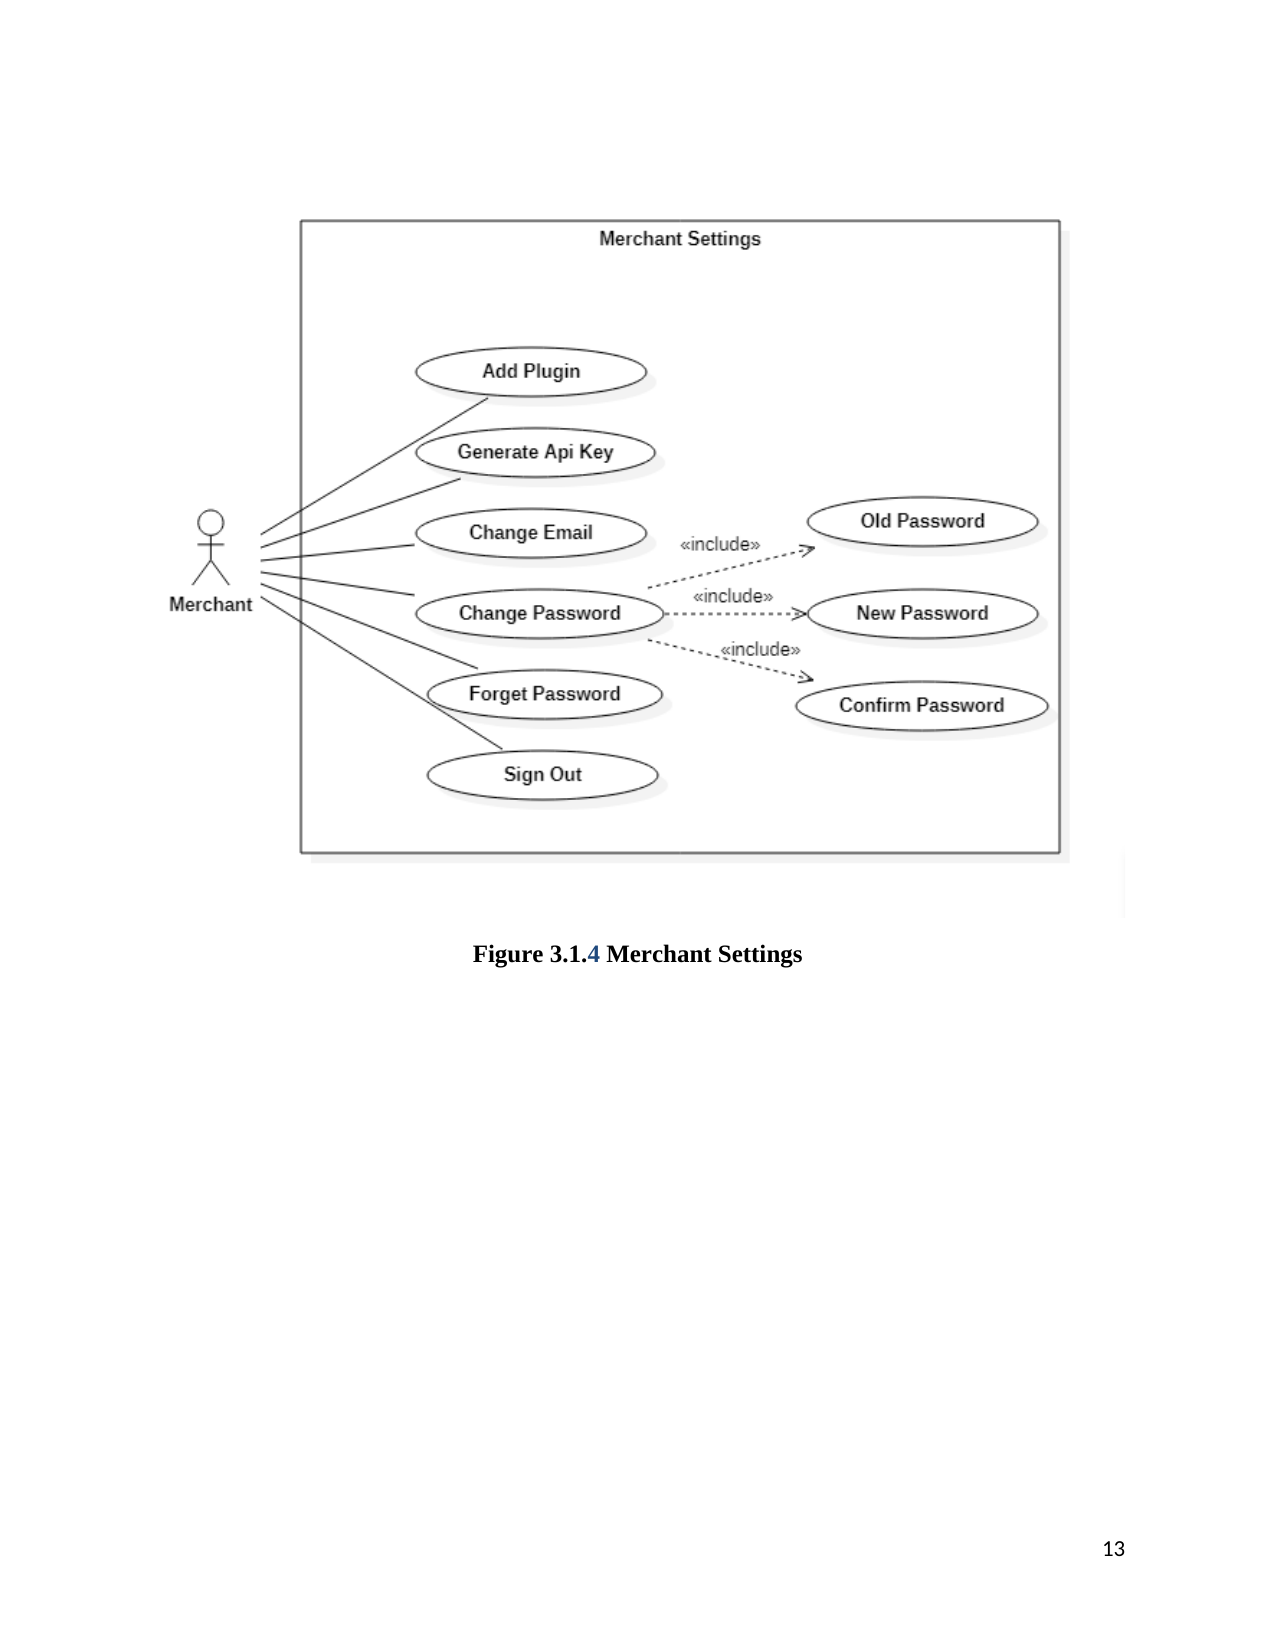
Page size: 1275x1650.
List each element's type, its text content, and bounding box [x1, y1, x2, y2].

picture [150, 150, 1125, 918]
text Figure 3.1.4 Merchant Settings [150, 939, 1125, 967]
